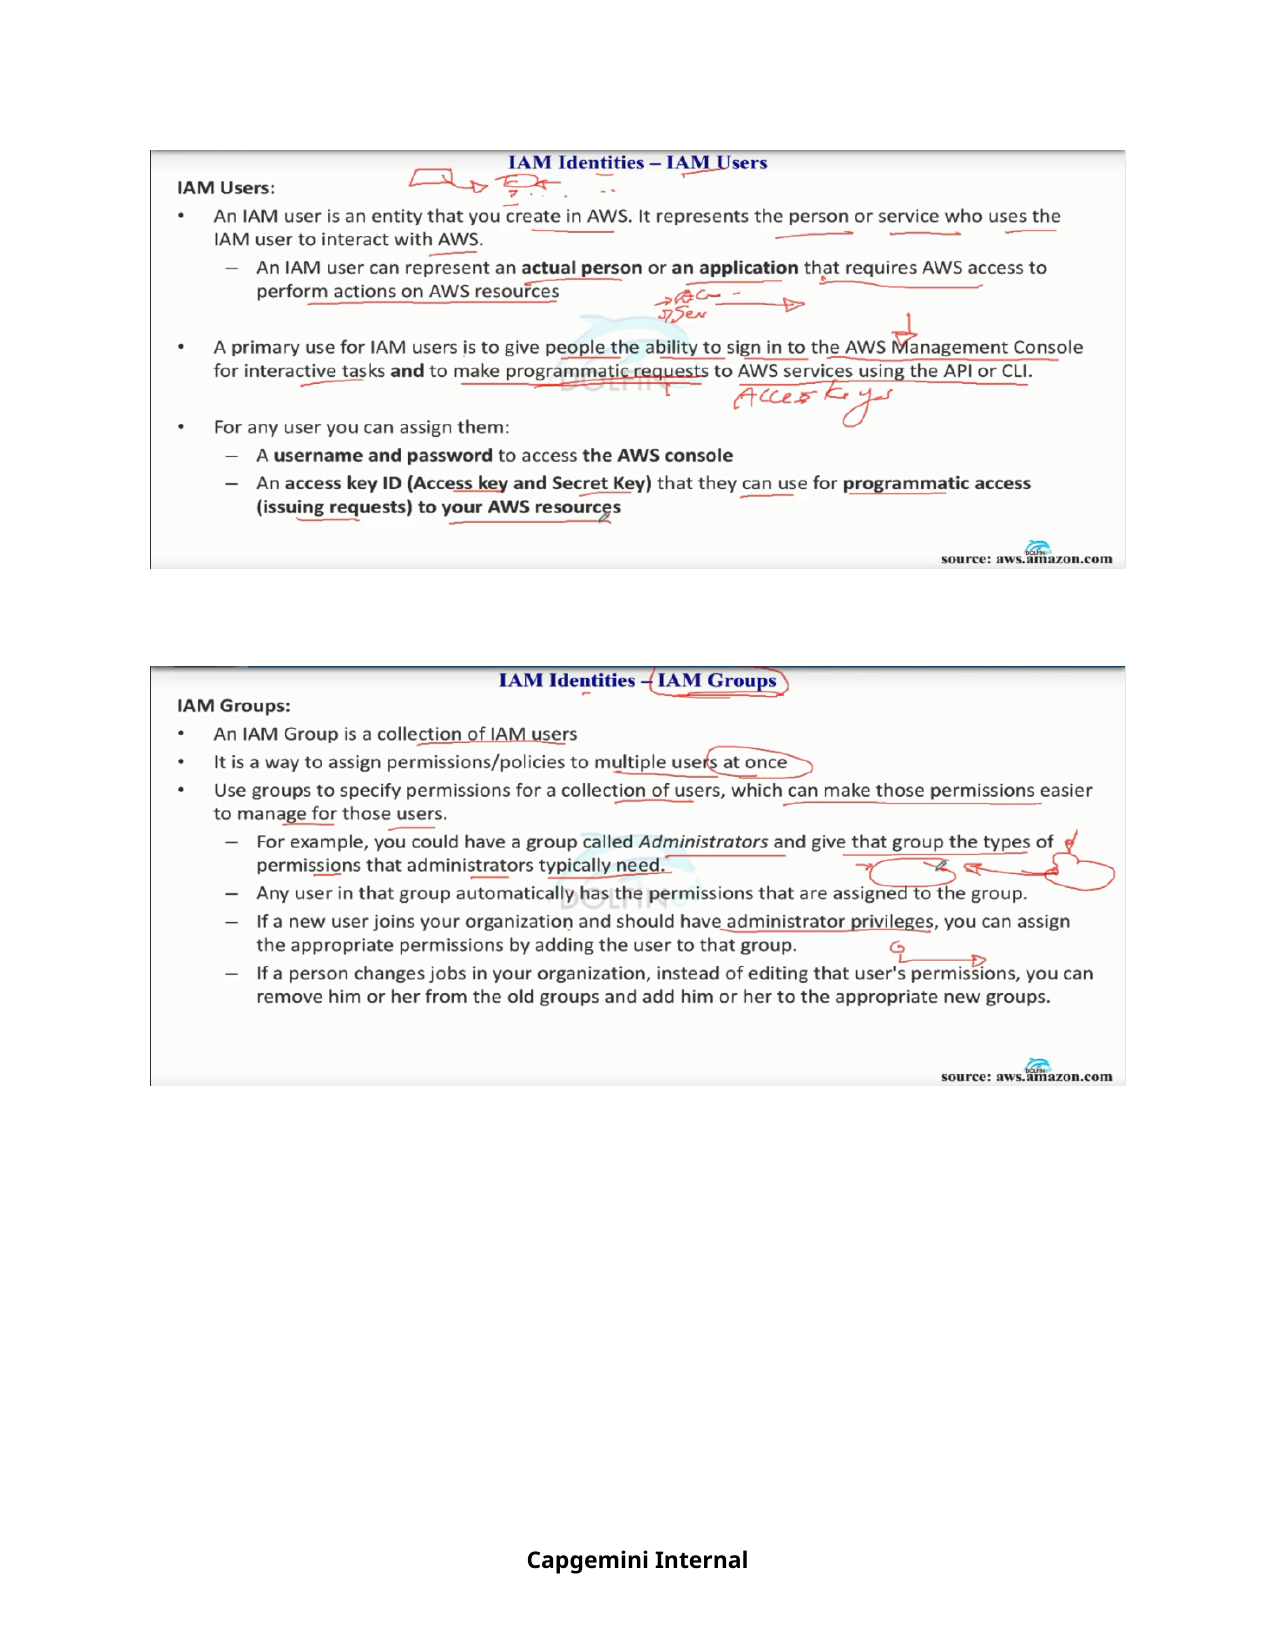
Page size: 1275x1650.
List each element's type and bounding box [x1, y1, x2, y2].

picture [150, 666, 1125, 1086]
picture [150, 150, 1125, 569]
